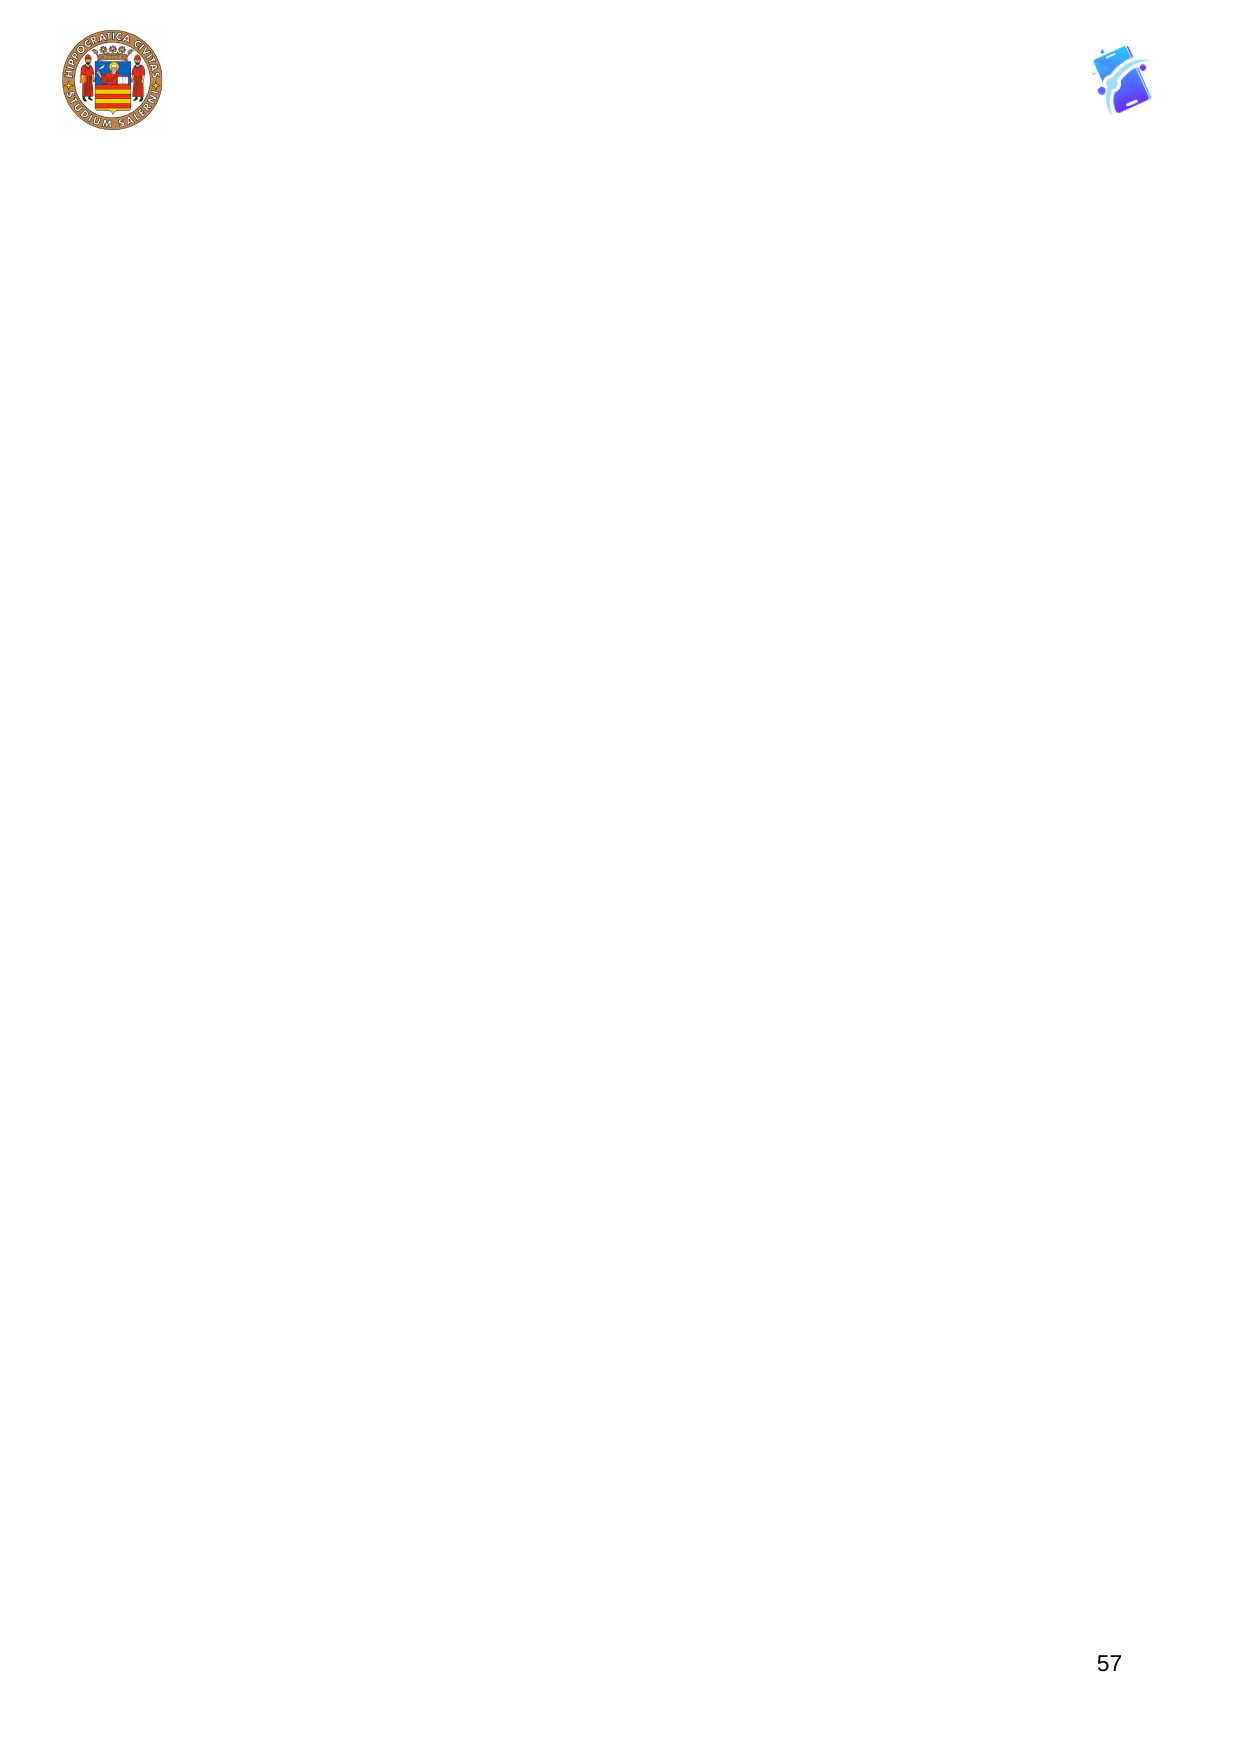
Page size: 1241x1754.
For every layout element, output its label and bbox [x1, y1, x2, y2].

picture [61, 29, 163, 131]
picture [1066, 25, 1178, 147]
